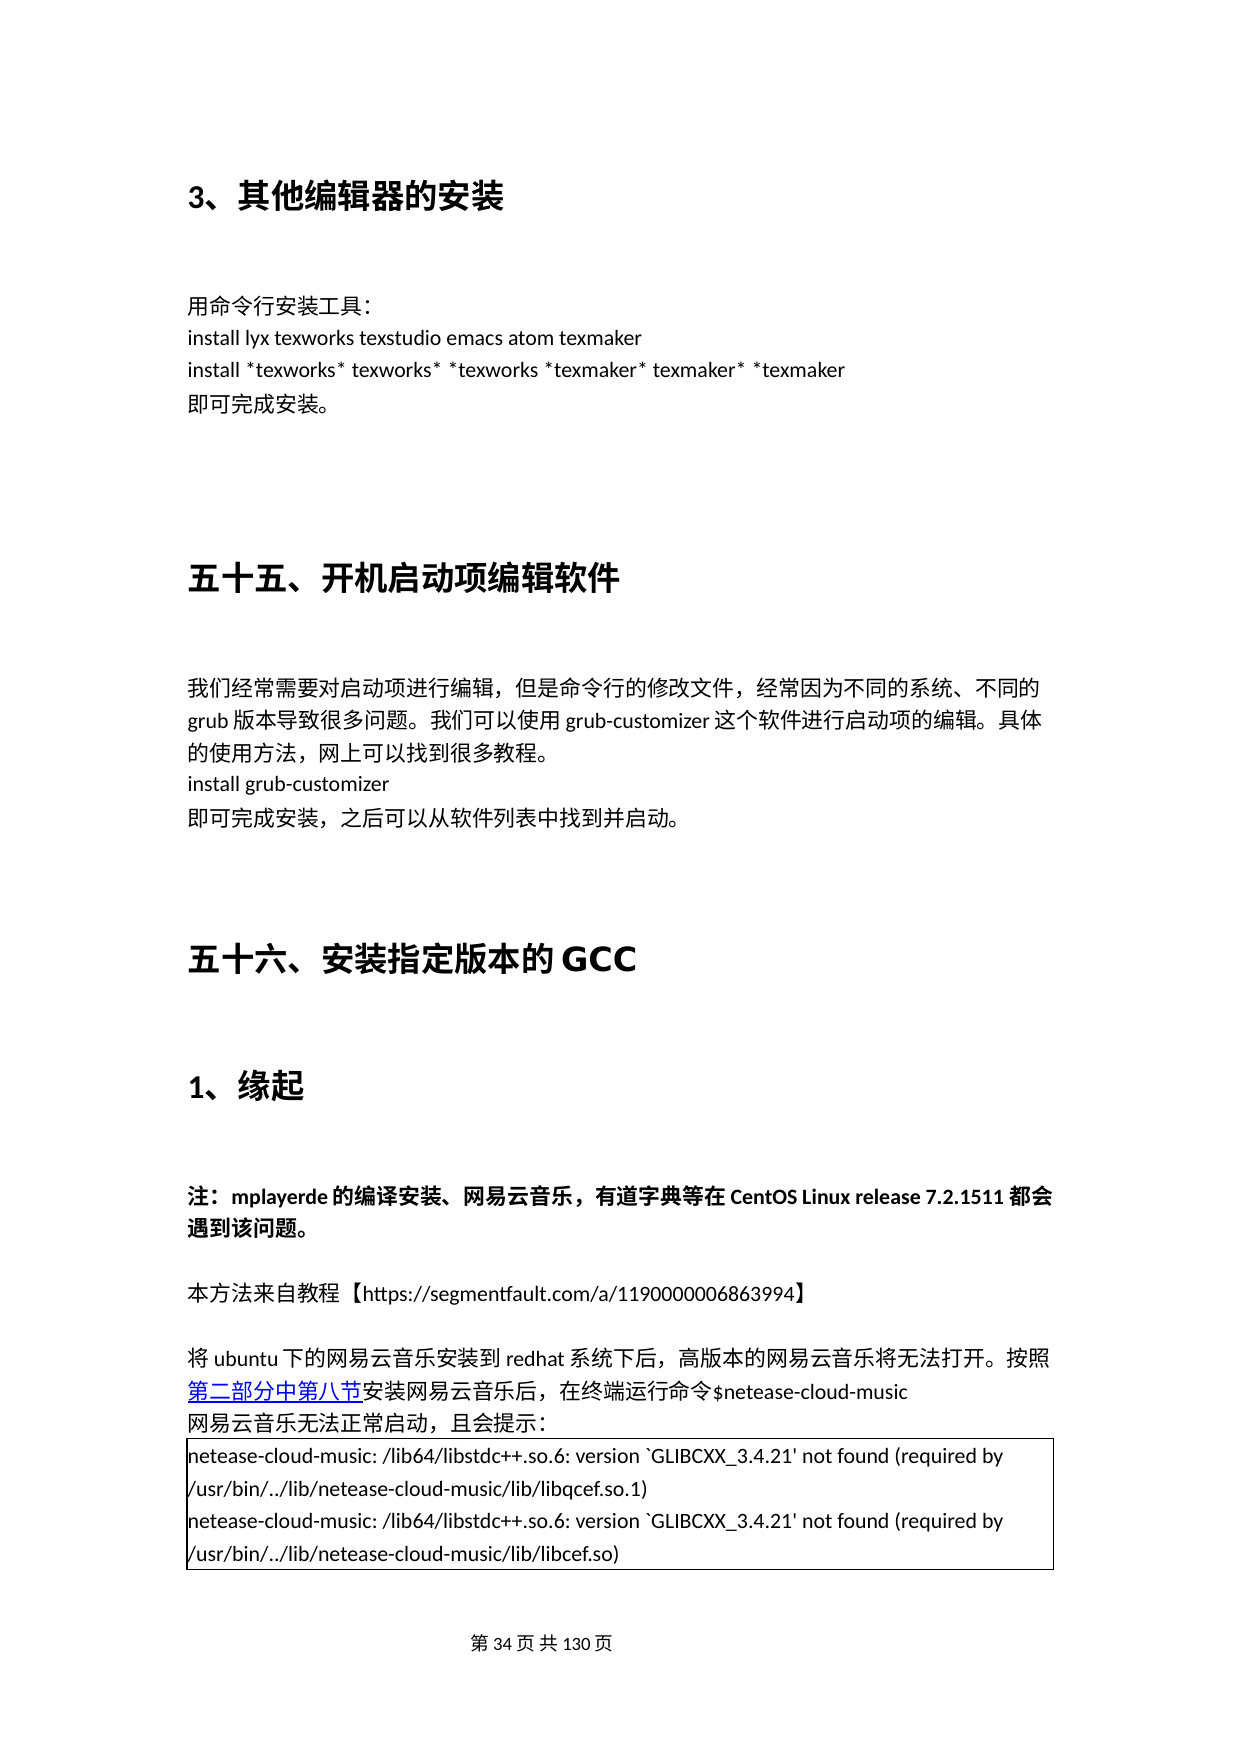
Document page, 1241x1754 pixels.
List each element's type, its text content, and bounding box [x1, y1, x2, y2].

subtitle 五十五、开机启动项编辑软件 [187, 543, 1053, 608]
text 我们经常需要对启动项进行编辑，但是命令行的修改文件，经常因为不同的系统、不同的grub版本导致很多问题。我们可以使用grub-customizer这个软件进行启动项的编辑。具体的使用方法，网上可以找到很多教程。 [187, 670, 1053, 768]
text install *texworks* texworks* *texworks *texmaker* texmaker* *texmaker [187, 354, 1053, 386]
text install grub-customizer [187, 768, 1053, 800]
text 注：mplayerde的编译安装、网易云音乐，有道字典等在CentOS Linux release 7.2.1511 都会遇到该问题。 [187, 1178, 1053, 1243]
text 本方法来自教程【https://segmentfault.com/a/1190000006863994】 [187, 1276, 1053, 1308]
text 即可完成安装，之后可以从软件列表中找到并启动。 [187, 800, 1053, 833]
text netease-cloud-music: /lib64/libstdc++.so.6: version `GLIBCXX_3.4.21' not found (required by /usr/bin/../lib/netease-cloud-music/lib/libcef.so) [188, 1503, 1053, 1569]
text 即可完成安装。 [187, 386, 1053, 419]
subtitle 3、其他编辑器的安装 [187, 162, 1053, 227]
text netease-cloud-music: /lib64/libstdc++.so.6: version `GLIBCXX_3.4.21' not found (required by /usr/bin/../lib/netease-cloud-music/lib/libqcef.so.1) [188, 1439, 1053, 1503]
subtitle 五十六、安装指定版本的GCC [187, 925, 1053, 990]
text 将ubuntu下的网易云音乐安装到redhat系统下后，高版本的网易云音乐将无法打开。按照第二部分中第八节安装网易云音乐后，在终端运行命令$netease-cloud-music [187, 1308, 1053, 1406]
text 网易云音乐无法正常启动，且会提示： [187, 1406, 1053, 1438]
text install lyx texworks texstudio emacs atom texmaker [187, 321, 1053, 354]
subtitle 1、缘起 [187, 1051, 1053, 1116]
text 用命令行安装工具： [187, 289, 1053, 321]
